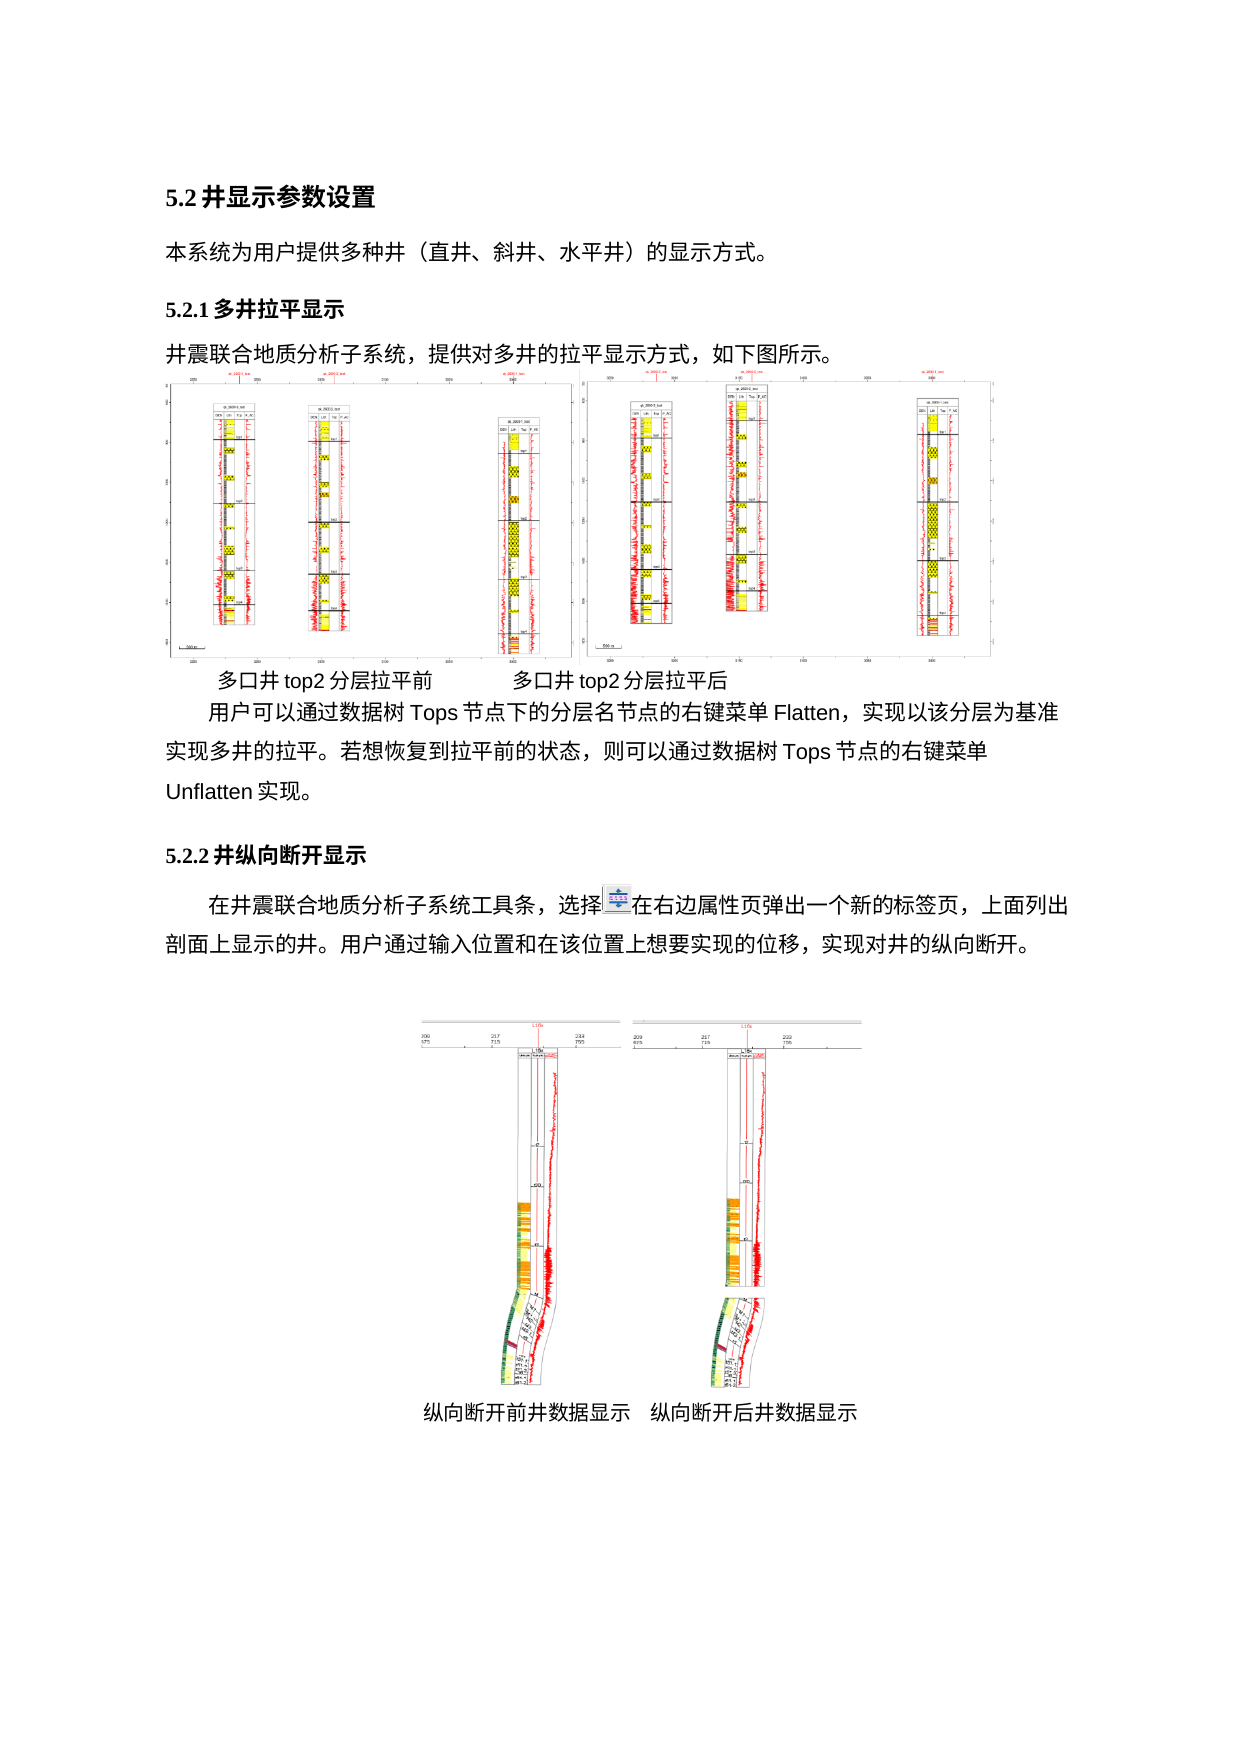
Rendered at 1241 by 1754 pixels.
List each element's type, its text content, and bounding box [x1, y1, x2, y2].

text 本系统为用户提供多种井（直井、斜井、水平井）的显示方式。 [165, 235, 1075, 267]
text 用户可以通过数据树Tops节点下的分层名节点的右键菜单Flatten，实现以该分层为基准实现多井的拉平。若想恢复到拉平前的状态，则可以通过数据树Tops节点的右键菜单Unflatten实现。 [165, 695, 1075, 806]
text 纵向断开前井数据显示 纵向断开后井数据显示 [165, 1396, 1075, 1427]
text 井震联合地质分析子系统，提供对多井的拉平显示方式，如下图所示。 [165, 337, 1075, 369]
picture [579, 369, 994, 665]
subtitle 5.2.2井纵向断开显示 [165, 838, 1075, 870]
picture [632, 1020, 862, 1391]
picture [421, 1020, 621, 1391]
picture [602, 884, 632, 914]
subtitle 5.2.1多井拉平显示 [165, 292, 1075, 323]
subtitle 5.2井显示参数设置 [165, 177, 1075, 213]
text 在井震联合地质分析子系统工具条，选择在右边属性页弹出一个新的标签页，上面列出剖面上显示的井。用户通过输入位置和在该位置上想要实现的位移，实现对井的纵向断开。 [165, 884, 1075, 959]
picture [165, 369, 574, 665]
text 多口井top2分层拉平前 多口井top2分层拉平后 [165, 664, 1075, 695]
